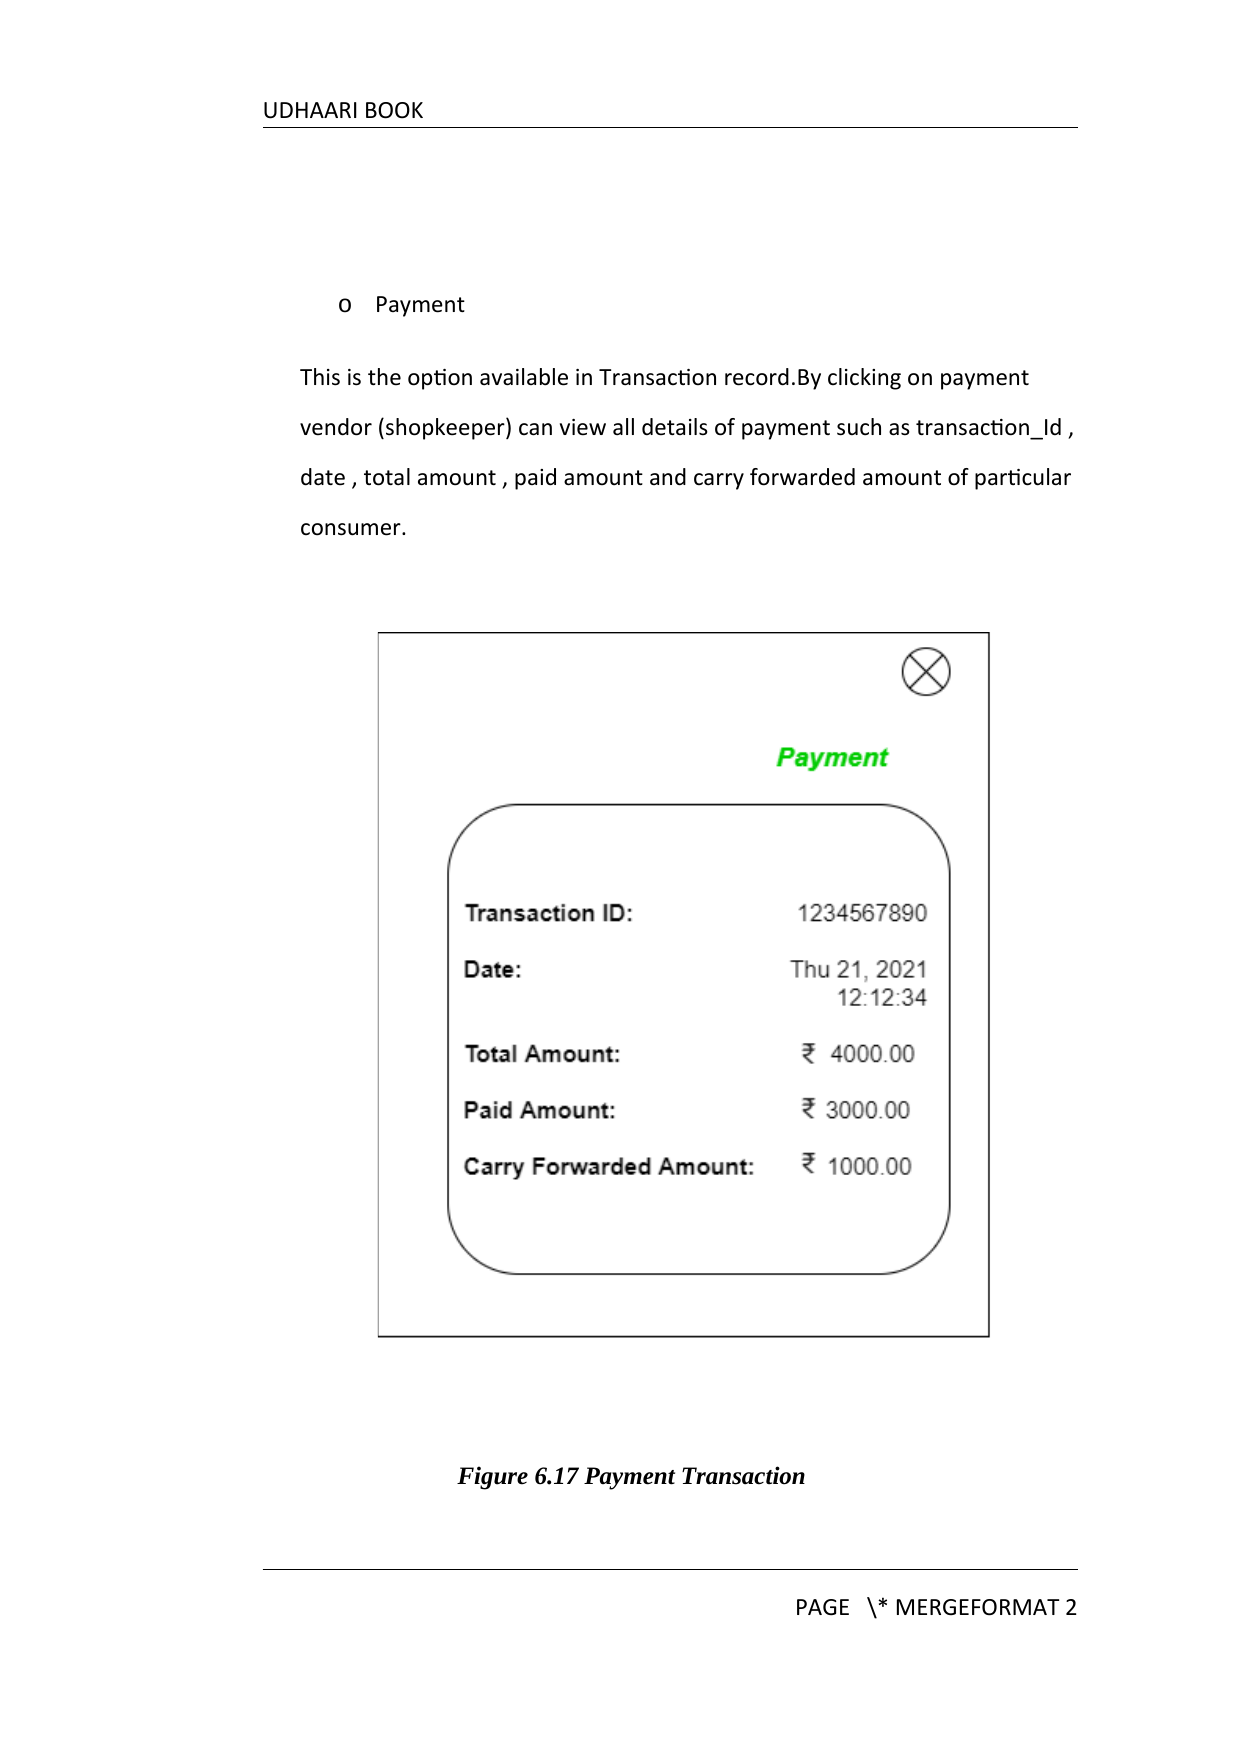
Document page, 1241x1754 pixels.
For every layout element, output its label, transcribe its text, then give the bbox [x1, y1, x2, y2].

text This is the option available in Transaction record.By clicking on payment vendor (shopkeeper) can view all details of payment such as transaction_Id , date , total amount , paid amount and carry forwarded amount of particular consumer. [300, 341, 1078, 541]
list Payment [337, 270, 1078, 320]
text Figure 6.17 Payment Transaction [187, 1461, 1078, 1490]
picture [377, 632, 1001, 1441]
